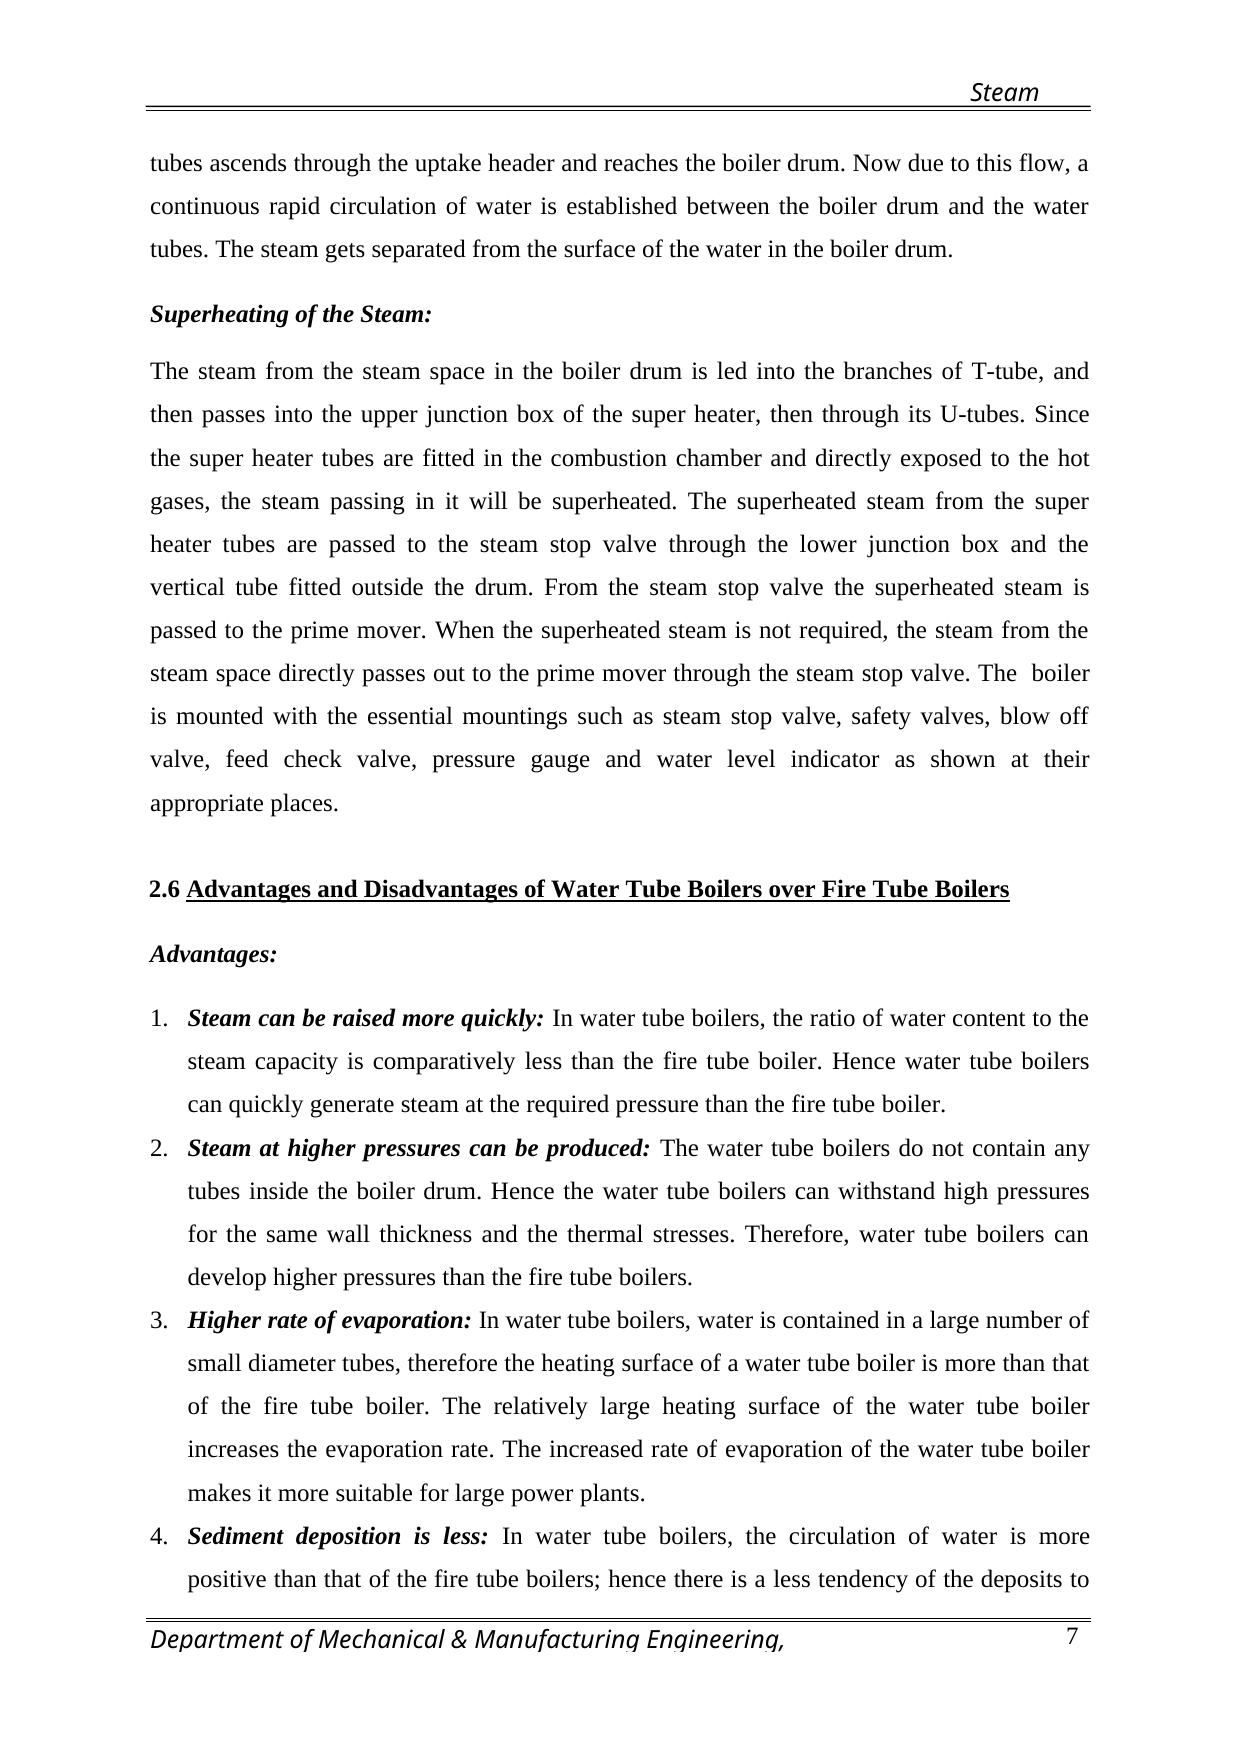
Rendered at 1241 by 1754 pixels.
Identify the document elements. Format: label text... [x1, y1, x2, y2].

list Higher rate of evaporation: In water tube boilers, water is contained in a large number of small diameter tubes, therefore the heating surface of a water tube boiler is more than that of the fire tube boiler. The relatively large heating surface of the water tube boiler increases the evaporation rate. The increased rate of evaporation of the water tube boiler makes it more suitable for large power plants. [150, 1305, 1091, 1506]
subtitle Advantages and Disadvantages of Water Tube Boilers over Fire Tube Boilers [148, 874, 1240, 903]
text tubes ascends through the uptake header and reaches the boiler drum. Now due to this flow, a continuous rapid circulation of water is established between the boiler drum and the water tubes. The steam gets separated from the surface of the water in the boiler drum. [150, 148, 1091, 263]
subtitle Superheating of the Steam: [150, 299, 1240, 328]
subtitle Advantages: [150, 939, 1240, 968]
list Steam at higher pressures can be produced: The water tube boilers do not contain any tubes inside the boiler drum. Hence the water tube boilers can withstand high pressures for the same wall thickness and the thermal stresses. Therefore, water tube boilers can develop higher pressures than the fire tube boilers. [150, 1133, 1091, 1291]
text The steam from the steam space in the boiler drum is led into the branches of T-tube, and then passes into the upper junction box of the super heater, then through its U-tubes. Since the super heater tubes are fitted in the combustion chamber and directly exposed to the hot gases, the steam passing in it will be superheated. The superheated steam from the super heater tubes are passed to the steam stop valve through the lower junction box and the vertical tube fitted outside the drum. From the steam stop valve the superheated steam is passed to the prime mover. When the superheated steam is not required, the steam from the steam space directly passes out to the prime mover through the steam stop valve. The boiler is mounted with the essential mountings such as steam stop valve, safety valves, blow off valve, feed check valve, pressure gauge and water level indicator as shown at their appropriate places. [150, 356, 1091, 816]
list Steam can be raised more quickly: In water tube boilers, the ratio of water content to the steam capacity is comparatively less than the fire tube boiler. Hence water tube boilers can quickly generate steam at the required pressure than the fire tube boiler. [150, 1003, 1091, 1118]
list Sediment deposition is less: In water tube boilers, the circulation of water is more positive than that of the fire tube boilers; hence there is a less tendency of the deposits to [150, 1521, 1091, 1593]
